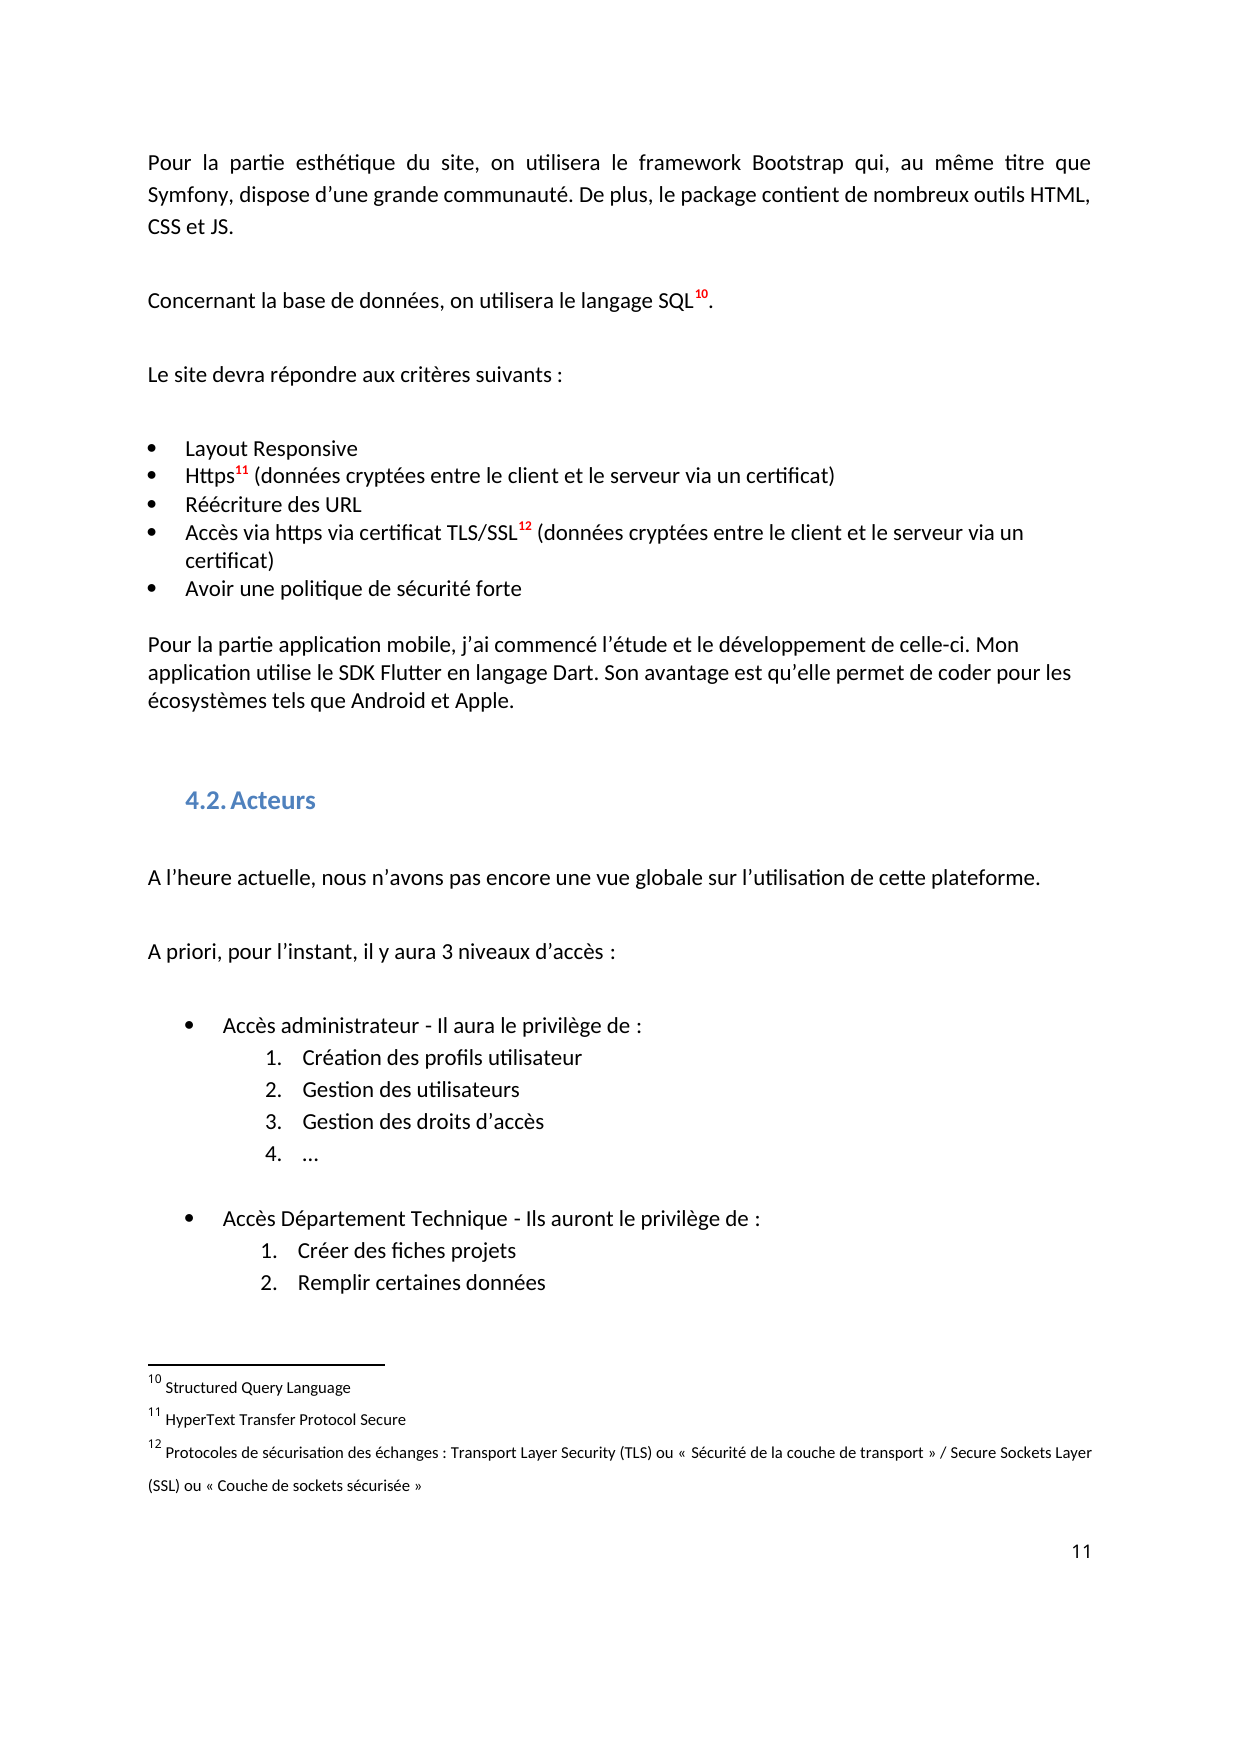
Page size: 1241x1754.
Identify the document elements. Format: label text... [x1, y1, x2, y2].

list Création des profils utilisateur [265, 1043, 1092, 1071]
list … [265, 1139, 1092, 1200]
text Concernant la base de données, on utilisera le langage SQL. [148, 286, 1092, 314]
list Créer des fiches projets [260, 1236, 1092, 1264]
list Gestion des droits d’accès [265, 1107, 1092, 1135]
list Layout Responsive [148, 434, 1092, 462]
text Le site devra répondre aux critères suivants : [148, 360, 1092, 388]
list Avoir une politique de sécurité forte [148, 574, 1092, 602]
text A priori, pour l’instant, il y aura 3 niveaux d’accès : [148, 937, 1092, 965]
list Accès administrateur - Il aura le privilège de : [185, 1011, 1092, 1039]
subtitle Acteurs [185, 783, 1092, 817]
text Pour la partie esthétique du site, on utilisera le framework Bootstrap qui, au même titre que Symfony, dispose d’une grande communauté. De plus, le package contient de nombreux outils HTML, CSS et JS. [148, 148, 1092, 240]
list Remplir certaines données [260, 1268, 1092, 1296]
list Accès via https via certificat TLS/SSL (données cryptées entre le client et le serveur via un certificat) [148, 518, 1092, 574]
text A l’heure actuelle, nous n’avons pas encore une vue globale sur l’utilisation de cette plateforme. [148, 863, 1092, 891]
list Accès Département Technique - Ils auront le privilège de : [185, 1204, 1092, 1232]
list Gestion des utilisateurs [265, 1075, 1092, 1103]
list Réécriture des URL [148, 490, 1092, 518]
list Https (données cryptées entre le client et le serveur via un certificat) [148, 462, 1092, 490]
text Pour la partie application mobile, j’ai commencé l’étude et le développement de celle-ci. Mon application utilise le SDK Flutter en langage Dart. Son avantage est qu’elle permet de coder pour les écosystèmes tels que Android et Apple. [148, 630, 1092, 714]
